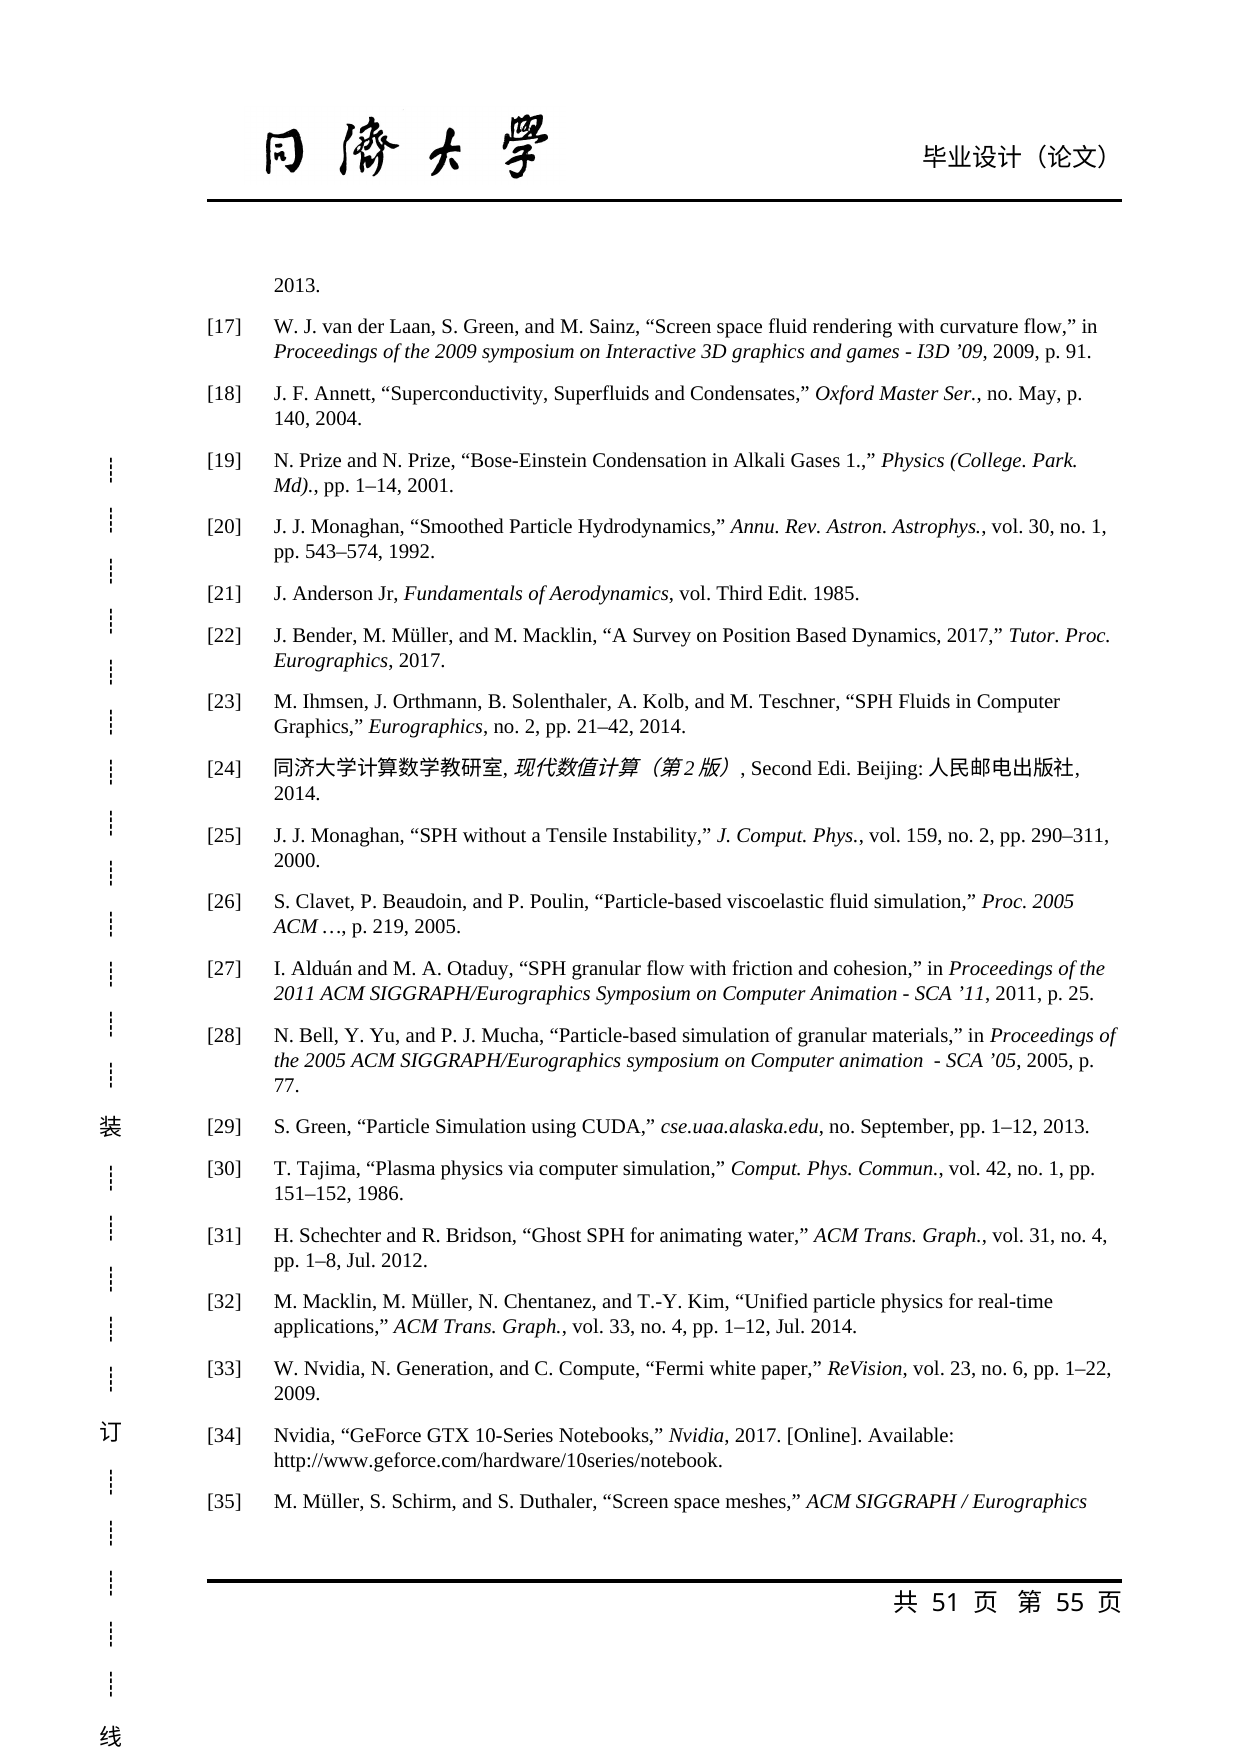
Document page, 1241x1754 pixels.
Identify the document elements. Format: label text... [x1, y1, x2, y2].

text [21] J. Anderson Jr, Fundamentals of Aerodynamics, vol. Third Edit. 1985. [207, 581, 1122, 606]
text [19] N. Prize and N. Prize, “Bose-Einstein Condensation in Alkali Gases 1.,” Physics (College. Park. Md)., pp. 1–14, 2001. [207, 447, 1122, 497]
text [26] S. Clavet, P. Beaudoin, and P. Poulin, “Particle-based viscoelastic fluid simulation,” Proc. 2005 ACM …, p. 219, 2005. [207, 889, 1122, 939]
text [32] M. Macklin, M. Müller, N. Chentanez, and T.-Y. Kim, “Unified particle physics for real-time applications,” ACM Trans. Graph., vol. 33, no. 4, pp. 1–12, Jul. 2014. [207, 1289, 1122, 1339]
text [28] N. Bell, Y. Yu, and P. J. Mucha, “Particle-based simulation of granular materials,” in Proceedings of the 2005 ACM SIGGRAPH/Eurographics symposium on Computer animation - SCA ’05, 2005, p. 77. [207, 1022, 1122, 1097]
text [17] W. J. van der Laan, S. Green, and M. Sainz, “Screen space fluid rendering with curvature flow,” in Proceedings of the 2009 symposium on Interactive 3D graphics and games - I3D ’09, 2009, p. 91. [207, 314, 1122, 364]
picture [244, 106, 566, 185]
text [25] J. J. Monaghan, “SPH without a Tensile Instability,” J. Comput. Phys., vol. 159, no. 2, pp. 290–311, 2000. [207, 822, 1122, 872]
text [31] H. Schechter and R. Bridson, “Ghost SPH for animating water,” ACM Trans. Graph., vol. 31, no. 4, pp. 1–8, Jul. 2012. [207, 1222, 1122, 1272]
text [27] I. Alduán and M. A. Otaduy, “SPH granular flow with friction and cohesion,” in Proceedings of the 2011 ACM SIGGRAPH/Eurographics Symposium on Computer Animation - SCA ’11, 2011, p. 25. [207, 956, 1122, 1006]
text [30] T. Tajima, “Plasma physics via computer simulation,” Comput. Phys. Commun., vol. 42, no. 1, pp. 151–152, 1986. [207, 1156, 1122, 1206]
text [29] S. Green, “Particle Simulation using CUDA,” cse.uaa.alaska.edu, no. September, pp. 1–12, 2013. [207, 1114, 1122, 1139]
text [20] J. J. Monaghan, “Smoothed Particle Hydrodynamics,” Annu. Rev. Astron. Astrophys., vol. 30, no. 1, pp. 543–574, 1992. [207, 514, 1122, 564]
text [22] J. Bender, M. Müller, and M. Macklin, “A Survey on Position Based Dynamics, 2017,” Tutor. Proc. Eurographics, 2017. [207, 622, 1122, 672]
text [35] M. Müller, S. Schirm, and S. Duthaler, “Screen space meshes,” ACM SIGGRAPH / Eurographics Symp. Comput. Animat., pp. 9–15, 2007. [207, 1489, 1122, 1514]
text [34] Nvidia, “GeForce GTX 10-Series Notebooks,” Nvidia, 2017. [Online]. Available: http://www.geforce.com/hardware/10series/notebook. [207, 1422, 1122, 1472]
text [16] M. Macklin and M. Müller, “Position based fluids,” ACM Trans. Graph., vol. 32, no. 4, p. 1, Jul. 2013. [207, 272, 1122, 297]
text [24] 同济大学计算数学教研室, 现代数值计算（第2版）, Second Edi. Beijing: 人民邮电出版社, 2014. [207, 756, 1122, 806]
text [33] W. Nvidia, N. Generation, and C. Compute, “Fermi white paper,” ReVision, vol. 23, no. 6, pp. 1–22, 2009. [207, 1356, 1122, 1406]
text [23] M. Ihmsen, J. Orthmann, B. Solenthaler, A. Kolb, and M. Teschner, “SPH Fluids in Computer Graphics,” Eurographics, no. 2, pp. 21–42, 2014. [207, 689, 1122, 739]
text [18] J. F. Annett, “Superconductivity, Superfluids and Condensates,” Oxford Master Ser., no. May, p. 140, 2004. [207, 381, 1122, 431]
